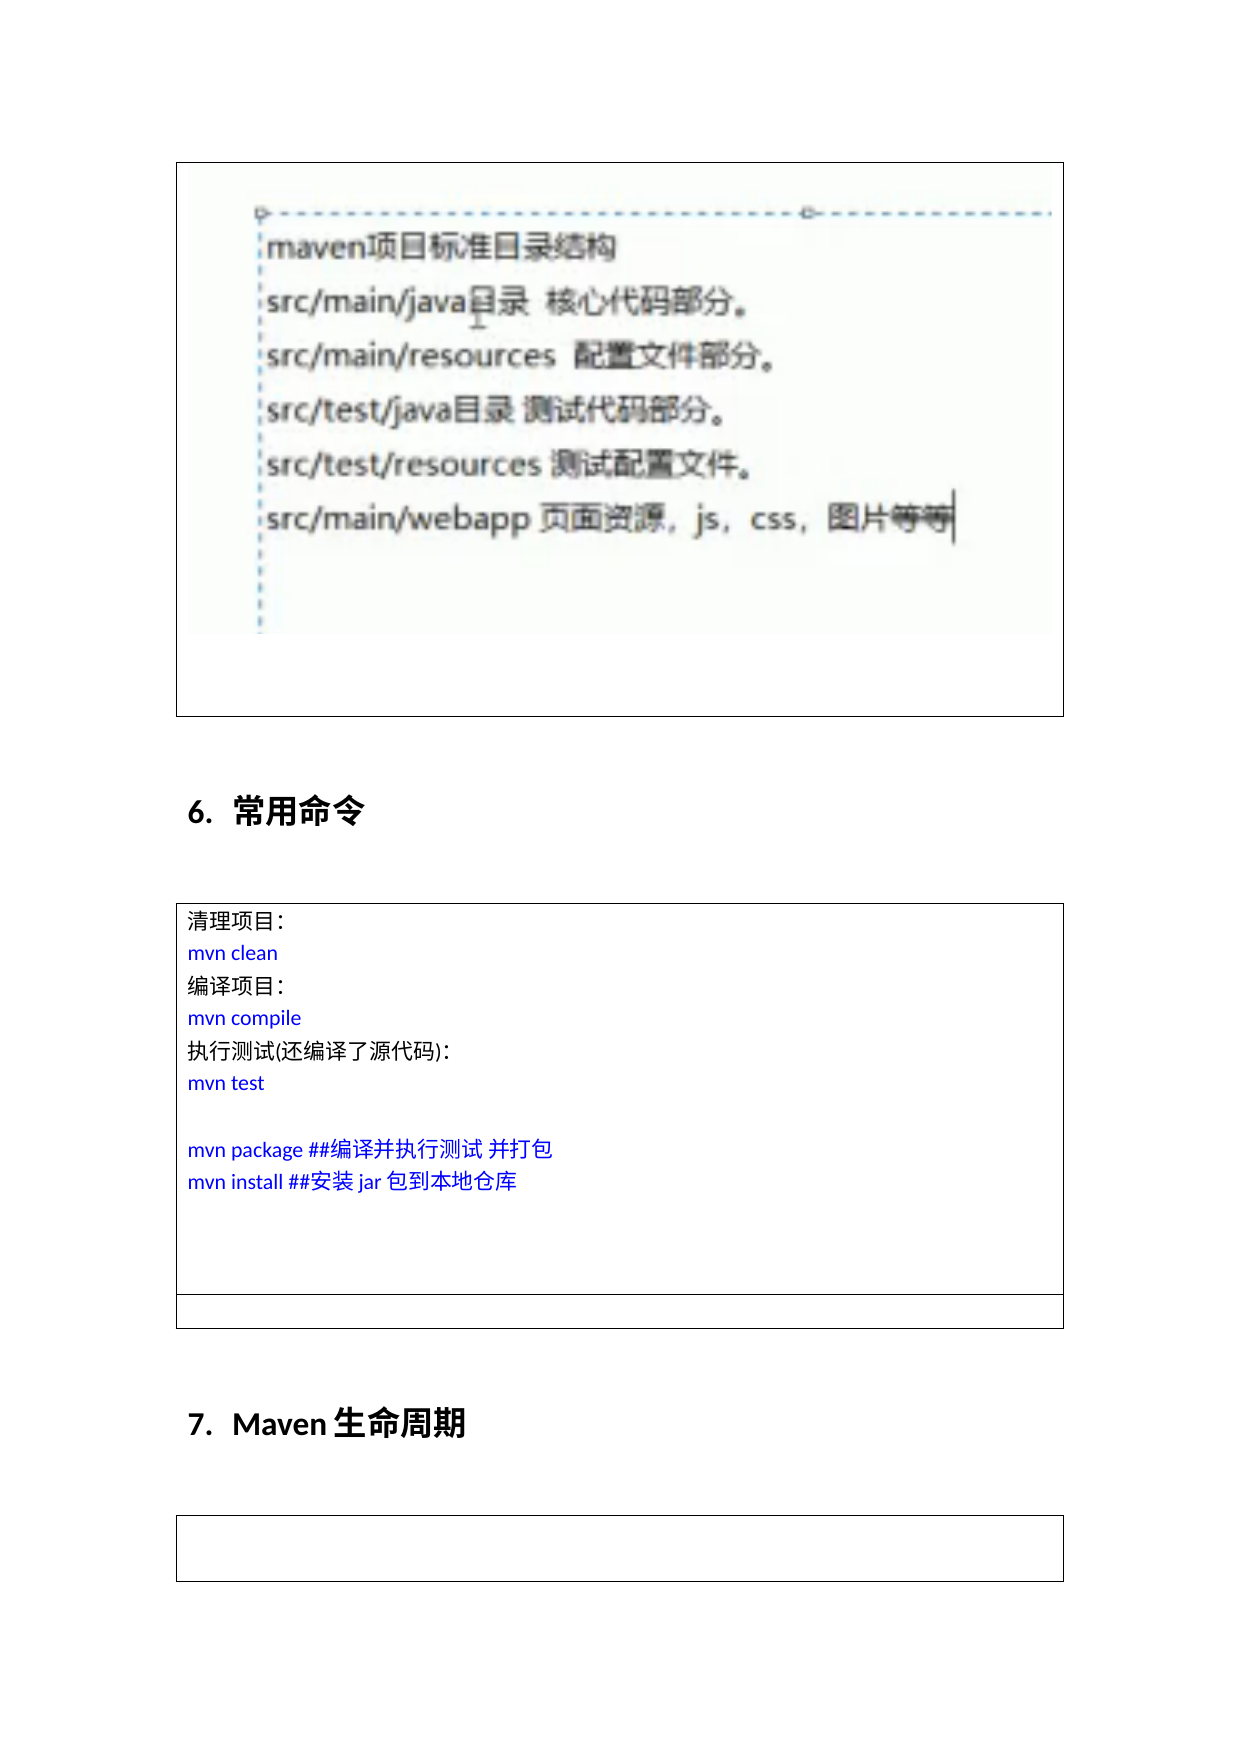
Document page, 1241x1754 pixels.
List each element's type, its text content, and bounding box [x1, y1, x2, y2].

subtitle 常用命令 [187, 776, 1053, 841]
table_header 清理项目： mvn clean 编译项目： mvn compile 执行测试(还编译了源代码)： mvn test mvn package ##编译并执行测试 并打包 mvn install ##安装jar包到本地仓库 [177, 904, 1063, 1294]
table_header [177, 1516, 1063, 1581]
picture [187, 163, 1052, 634]
table_cell [177, 1295, 1063, 1327]
subtitle Maven生命周期 [187, 1388, 1053, 1453]
table_header 规范化了项目目录结构。 [177, 163, 1063, 716]
